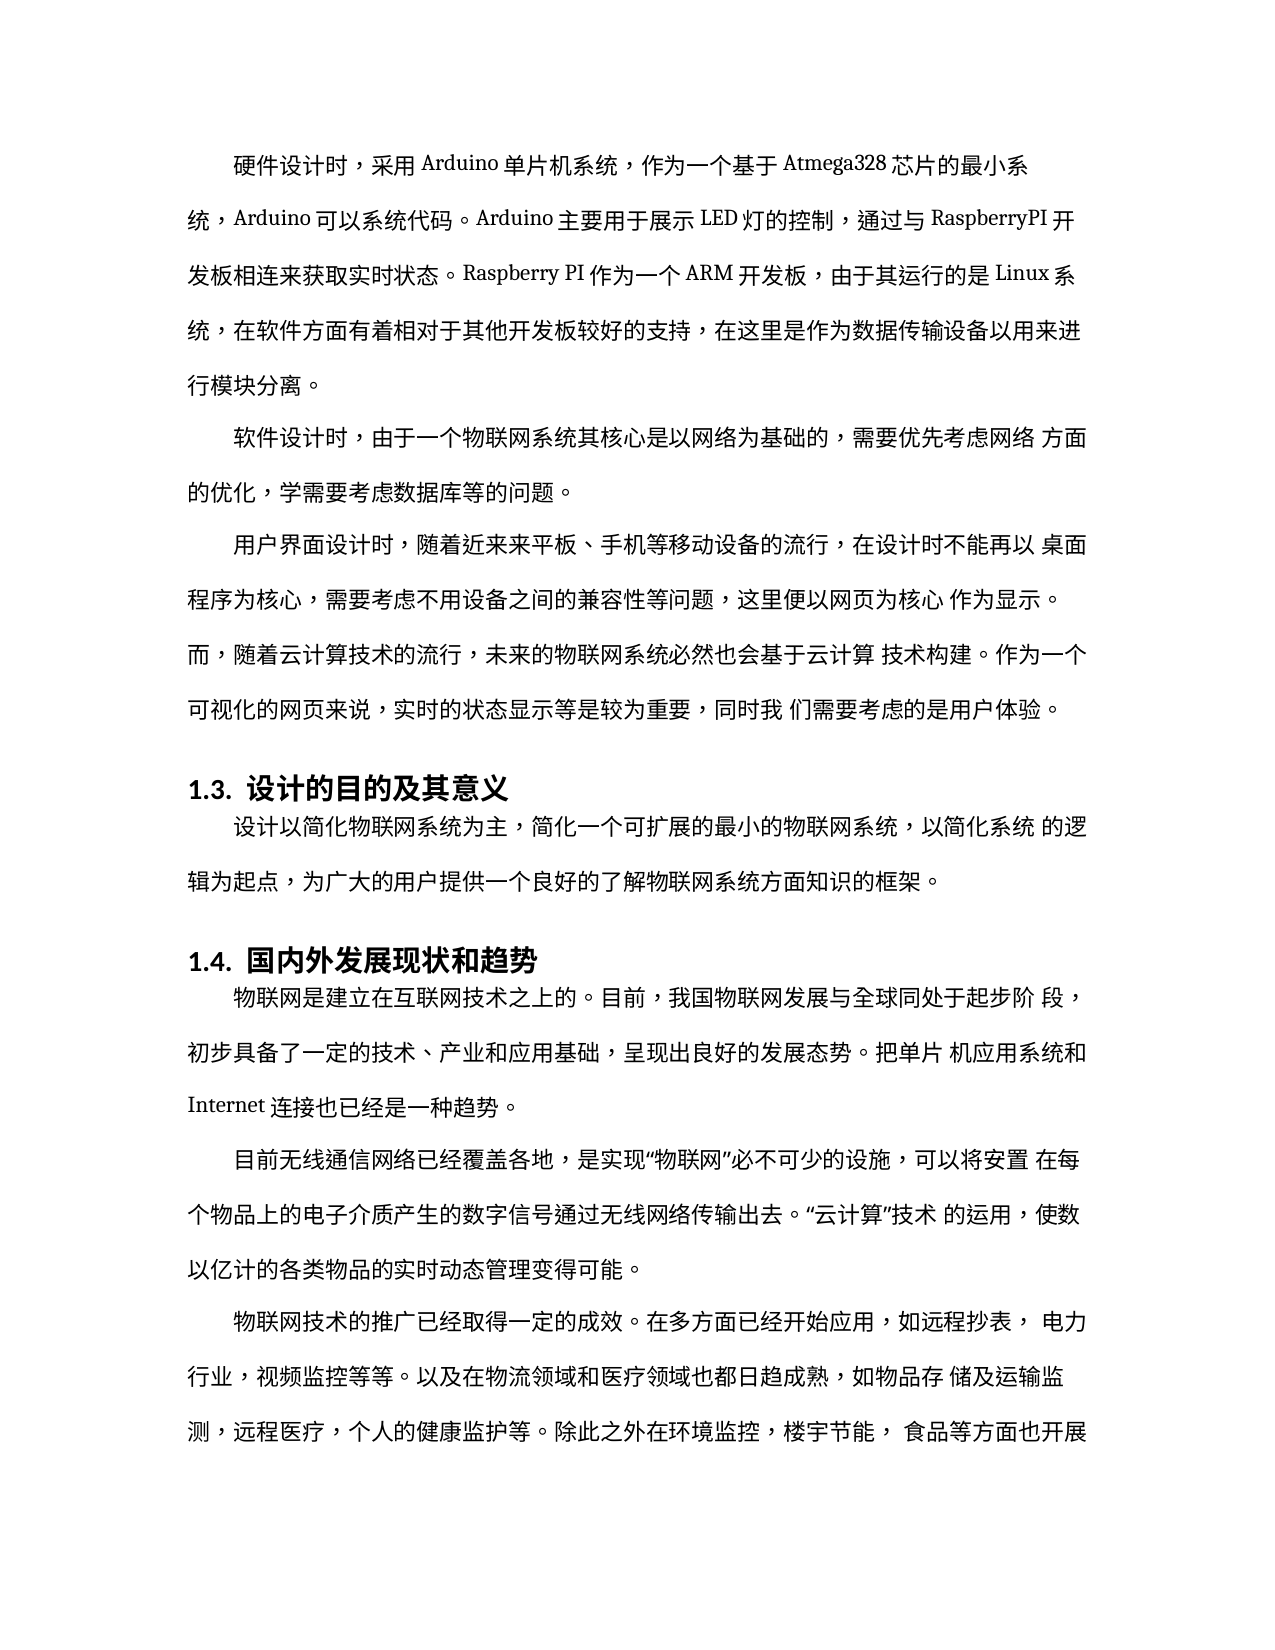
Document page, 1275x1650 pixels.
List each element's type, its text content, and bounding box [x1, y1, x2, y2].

text 设计以简化物联网系统为主，简化一个可扩展的最小的物联网系统，以简化系统 的逻辑为起点，为广大的用户提供一个良好的了解物联网系统方面知识的框架。 [187, 811, 1087, 909]
text 硬件设计时，采用Arduino单片机系统，作为一个基于Atmega328芯片的最小系统，Arduino可以系统代码。Arduino主要用于展示LED灯的控制，通过与RaspberryPI开发板相连来获取实时状态。Raspberry PI作为一个ARM开发板，由于其运行的是Linux系统，在软件方面有着相对于其他开发板较好的支持，在这里是作为数据传输设备以用来进行模块分离。 [187, 150, 1087, 414]
subtitle 国内外发展现状和趋势 [187, 938, 1087, 982]
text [187, 1306, 1087, 1460]
text 用户界面设计时，随着近来来平板、手机等移动设备的流行，在设计时不能再以 桌面程序为核心，需要考虑不用设备之间的兼容性等问题，这里便以网页为核心 作为显示。而，随着云计算技术的流行，未来的物联网系统必然也会基于云计算 技术构建。作为一个可视化的网页来说，实时的状态显示等是较为重要，同时我 们需要考虑的是用户体验。 [187, 529, 1087, 738]
text 软件设计时，由于一个物联网系统其核心是以网络为基础的，需要优先考虑网络 方面的优化，学需要考虑数据库等的问题。 [187, 422, 1087, 521]
text 目前无线通信网络已经覆盖各地，是实现“物联网”必不可少的设施，可以将安置 在每个物品上的电子介质产生的数字信号通过无线网络传输出去。“云计算”技术 的运用，使数以亿计的各类物品的实时动态管理变得可能。 [187, 1144, 1087, 1298]
text 物联网是建立在互联网技术之上的。目前，我国物联网发展与全球同处于起步阶 段，初步具备了一定的技术、产业和应用基础，呈现出良好的发展态势。把单片 机应用系统和Internet连接也已经是一种趋势。 [187, 982, 1087, 1136]
subtitle 设计的目的及其意义 [187, 766, 1087, 811]
